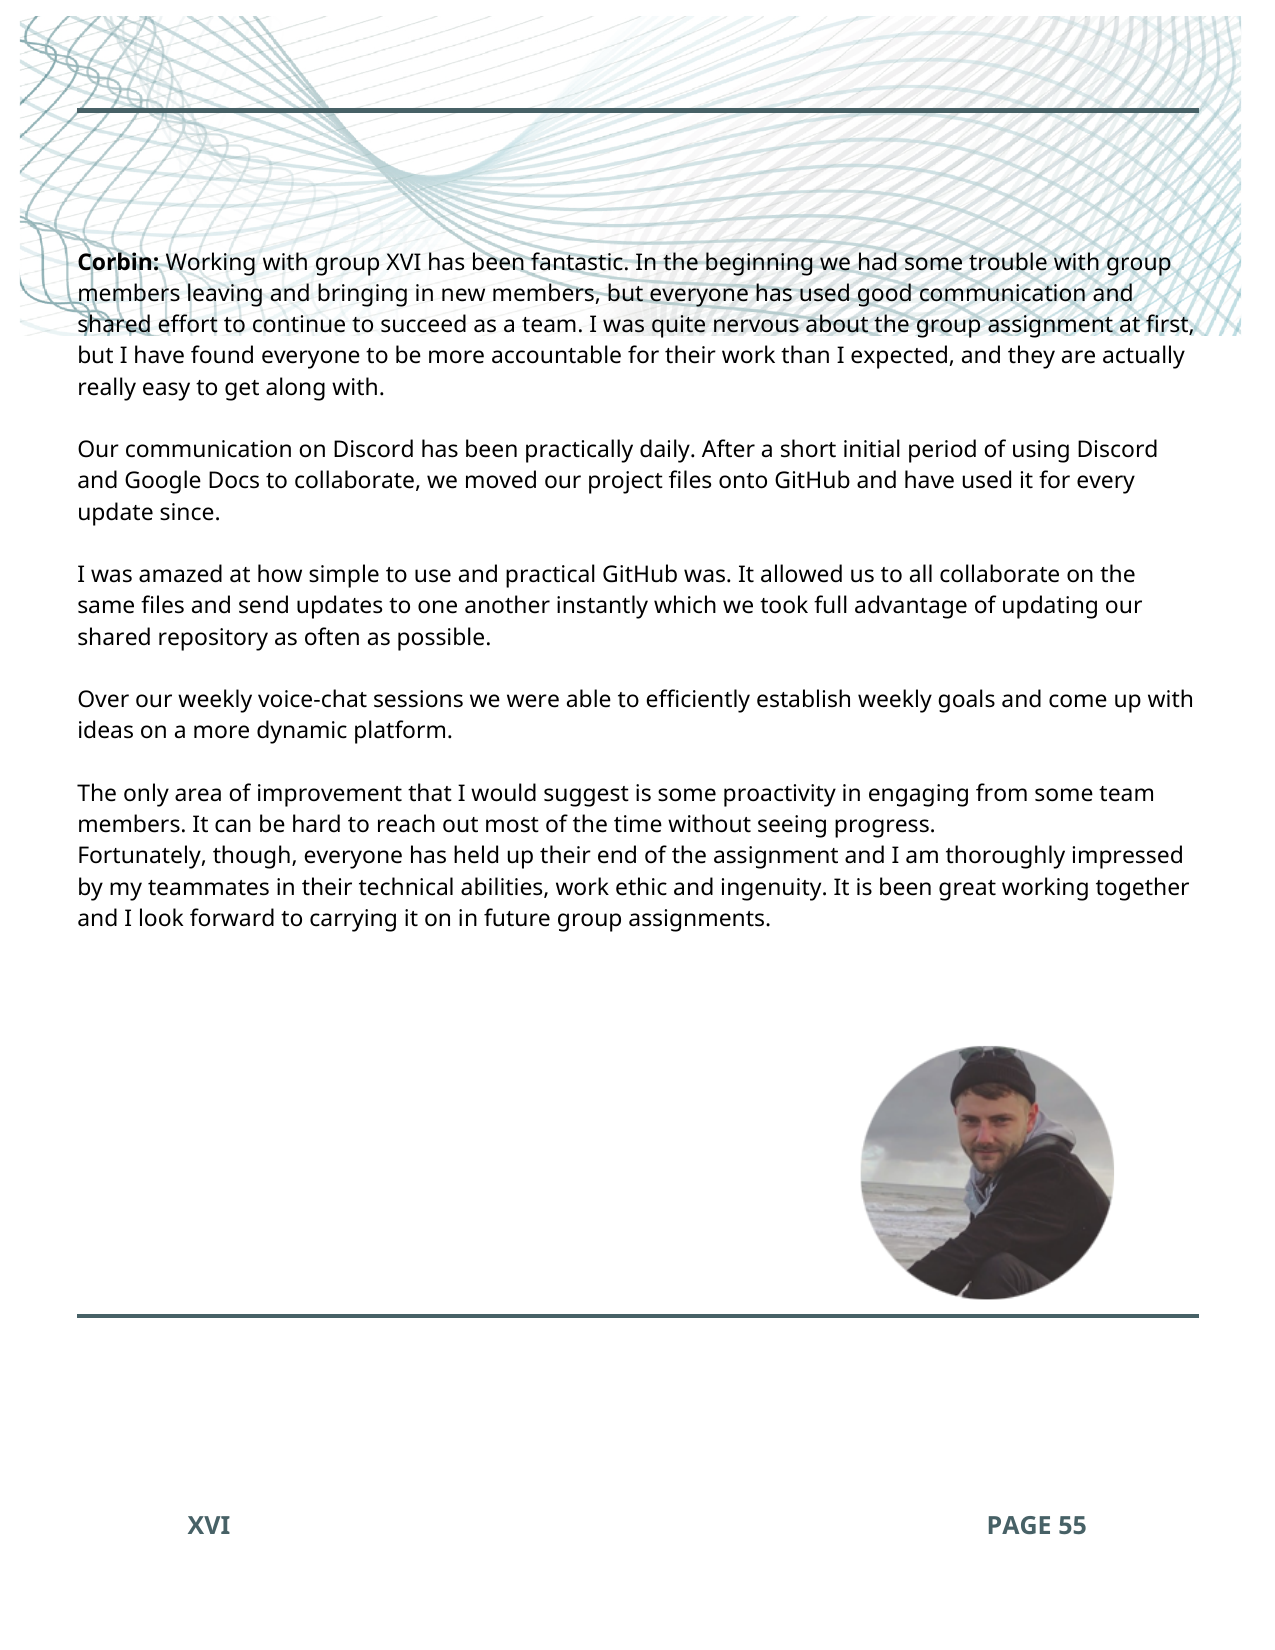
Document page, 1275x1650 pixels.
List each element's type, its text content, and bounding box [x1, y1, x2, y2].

picture [19, 16, 1242, 336]
picture [776, 1032, 1199, 1314]
table_header Corbin: Working with group XVI has been fantastic. In the beginning we had some trouble with group members leaving and bringing in new members, but everyone has used good communication and shared effort to continue to succeed as a team. I was quite nervous about the group assignment at first, but I have found everyone to be more accountable for their work than I expected, and they are actually really easy to get along with. Our communication on Discord has been practically daily. After a short initial period of using Discord and Google Docs to collaborate, we moved our project files onto GitHub and have used it for every update since. I was amazed at how simple to use and practical GitHub was. It allowed us to all collaborate on the same files and send updates to one another instantly which we took full advantage of updating our shared repository as often as possible. Over our weekly voice-chat sessions we were able to efficiently establish weekly goals and come up with ideas on a more dynamic platform. The only area of improvement that I would suggest is some proactivity in engaging from some team members. It can be hard to reach out most of the time without seeing progress. Fortunately, though, everyone has held up their end of the assignment and I am thoroughly impressed by my teammates in their technical abilities, work ethic and ingenuity. It is been great working together and I look forward to carrying it on in future group assignments. [77, 113, 1199, 1314]
